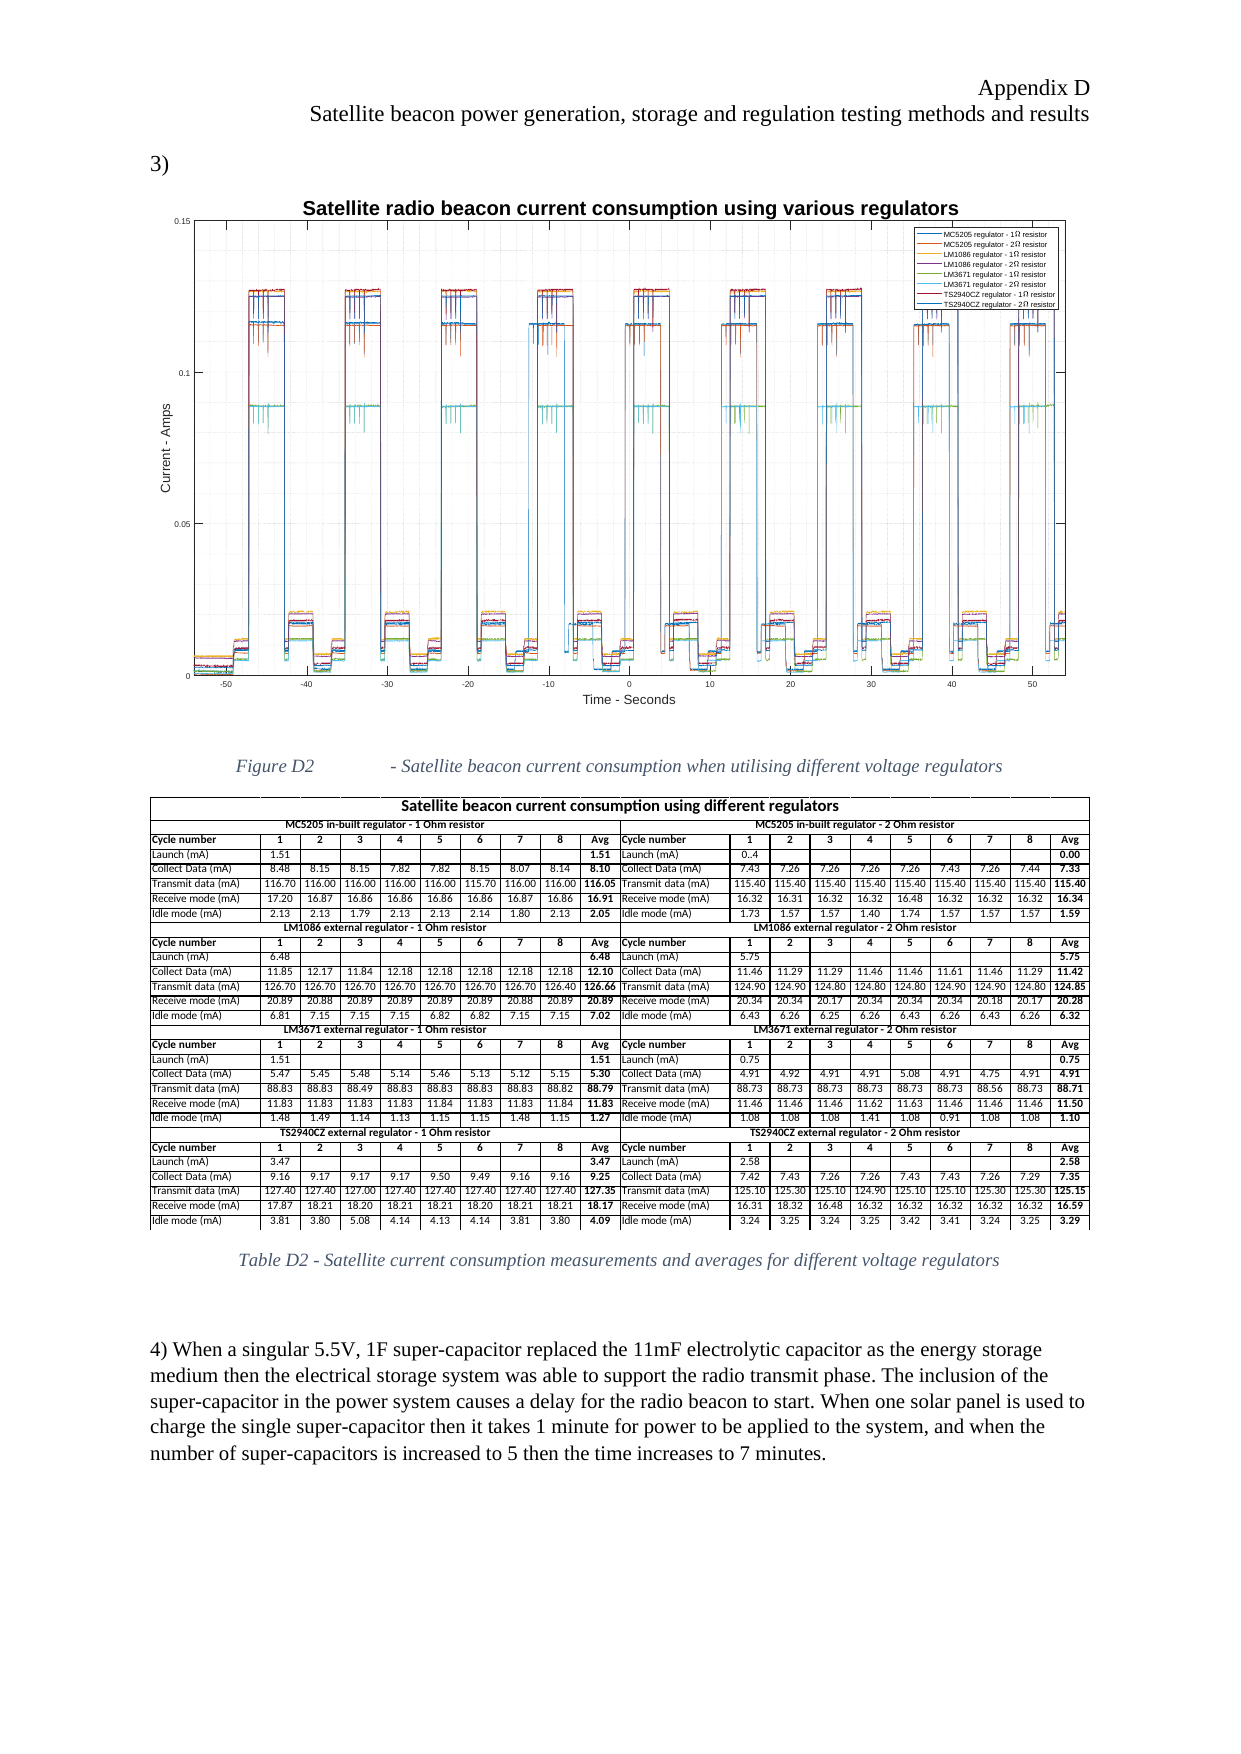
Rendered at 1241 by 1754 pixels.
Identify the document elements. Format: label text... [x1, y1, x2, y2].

text Figure D2 - Satellite beacon current consumption when utilising different voltage regulators [150, 755, 1090, 777]
text 3) [150, 150, 1090, 736]
text 4) When a singular 5.5V, 1F super-capacitor replaced the 11mF electrolytic capacitor as the energy storage medium then the electrical storage system was able to support the radio transmit phase. The inclusion of the super-capacitor in the power system causes a delay for the radio beacon to start. When one solar panel is used to charge the single super-capacitor then it takes 1 minute for power to be applied to the system, and when the number of super-capacitors is increased to 5 then the time increases to 7 minutes. [150, 1337, 1090, 1464]
text Table D2 - Satellite current consumption measurements and averages for different voltage regulators [150, 1249, 1090, 1271]
